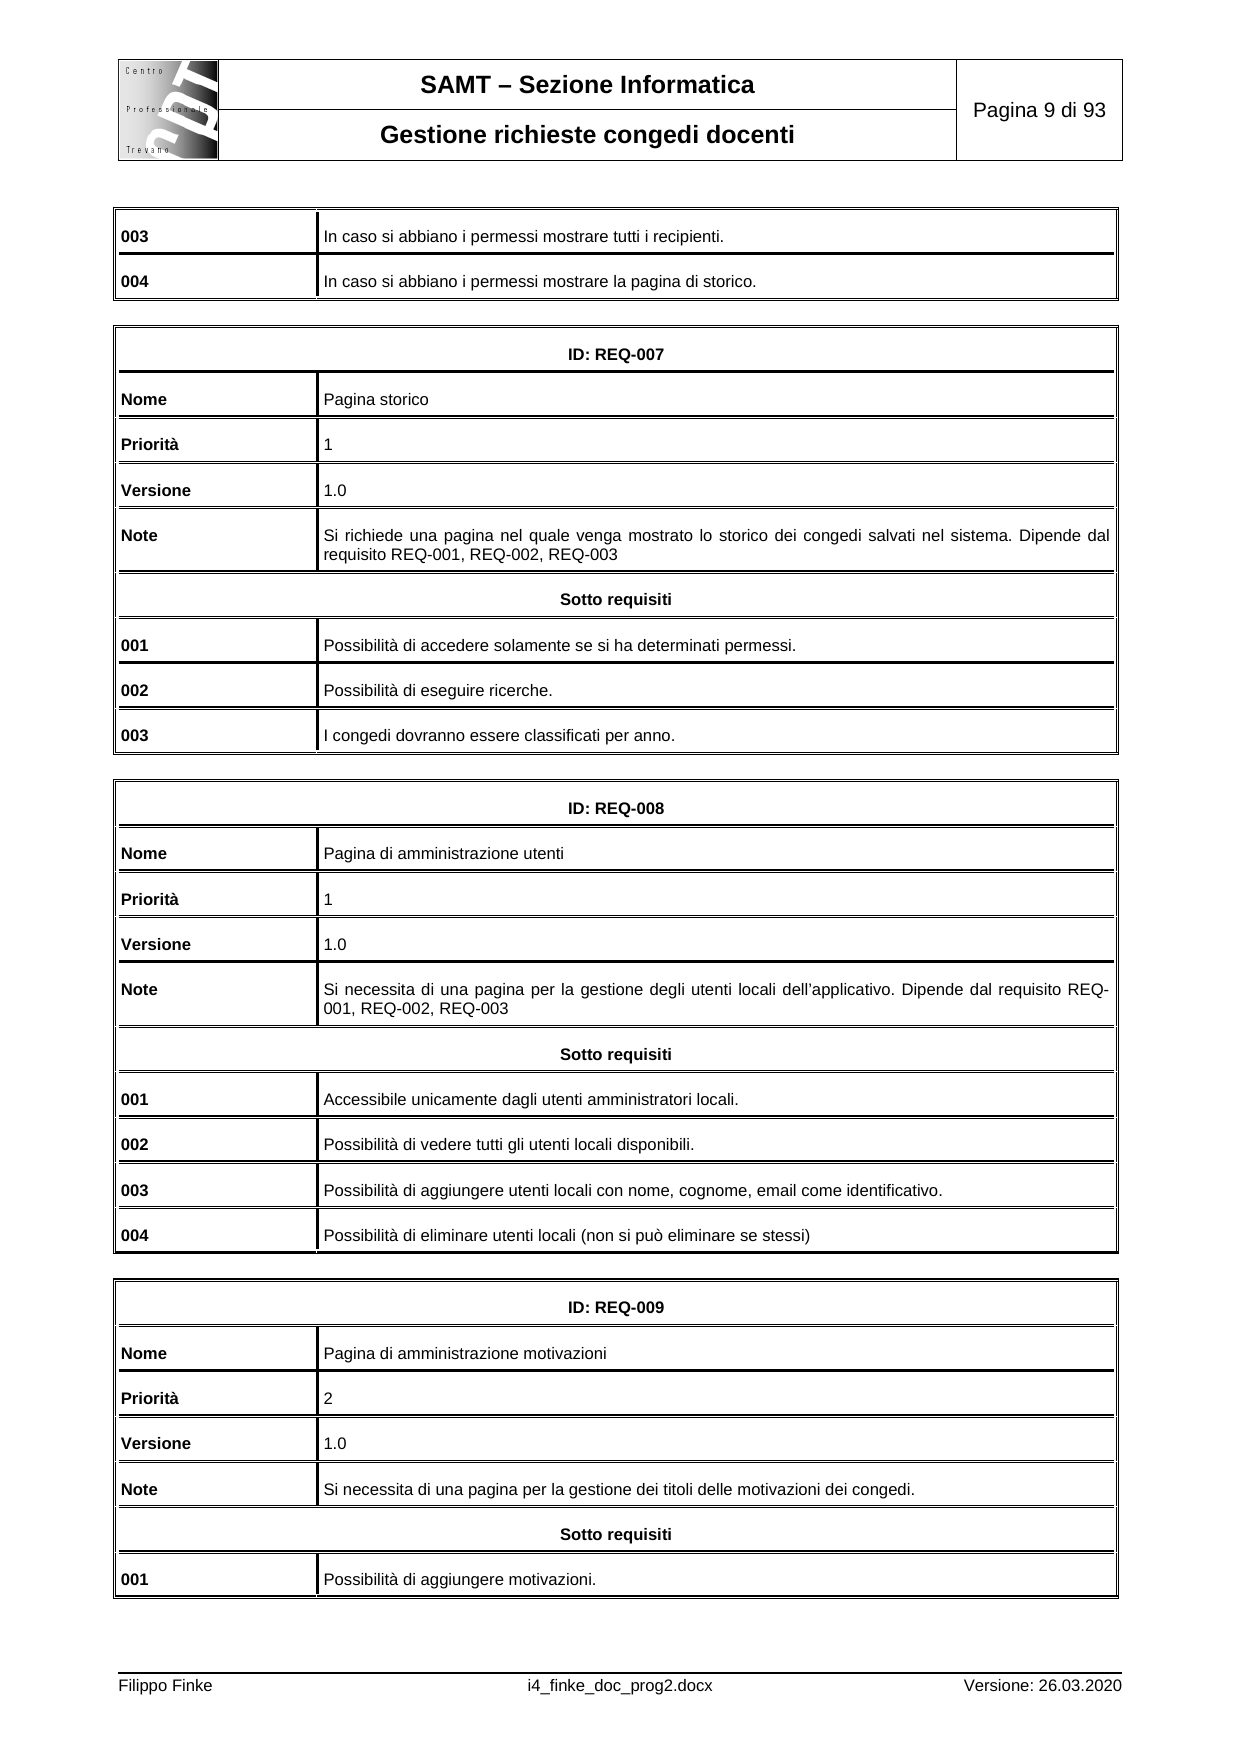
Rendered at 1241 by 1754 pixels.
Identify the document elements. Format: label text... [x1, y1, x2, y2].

table_cell 1 [319, 869, 1116, 915]
table_cell Si richiede una pagina nel quale venga mostrato lo storico dei congedi salvati nel sistema. Dipende dal requisito REQ-001, REQ-002, REQ-003 [317, 506, 1117, 570]
table_cell Pagina di amministrazione motivazioni [319, 1324, 1116, 1369]
table_cell Pagina di amministrazione utenti [319, 824, 1116, 869]
table_header ID: REQ-009 [116, 1282, 1116, 1323]
table_cell 001 [114, 616, 317, 661]
table_cell Pagina storico [319, 370, 1116, 415]
table_cell Possibilità di eliminare utenti locali (non si può eliminare se stessi) [317, 1206, 1117, 1251]
table_cell Nome [116, 824, 316, 869]
table_cell 002 [116, 661, 316, 706]
table_cell 1.0 [317, 461, 1117, 506]
table_cell Priorità [116, 1369, 316, 1414]
table_cell Possibilità di accedere solamente se si ha determinati permessi. [317, 616, 1117, 661]
table_cell In caso si abbiano i permessi mostrare la pagina di storico. [317, 252, 1116, 297]
table_cell Sotto requisiti [116, 1025, 1116, 1070]
table_cell 001 [114, 1070, 317, 1115]
table_cell 003 [116, 706, 317, 752]
table_cell Possibilità di eseguire ricerche. [319, 661, 1116, 706]
table_cell Possibilità di aggiungere motivazioni. [317, 1550, 1116, 1595]
table_cell 003 [116, 1160, 316, 1206]
table_cell 1 [319, 415, 1116, 461]
table_cell Versione [114, 461, 317, 506]
table_cell Versione [114, 915, 317, 960]
table_cell Possibilità di aggiungere utenti locali con nome, cognome, email come identificativo. [319, 1160, 1116, 1206]
table_cell Note [116, 960, 316, 1024]
table_cell 001 [116, 1550, 317, 1595]
table_cell 1.0 [317, 915, 1117, 960]
table_cell Nome [116, 370, 316, 415]
table_cell 2 [319, 1369, 1116, 1414]
table_cell Note [114, 506, 317, 570]
table_cell 004 [116, 252, 317, 297]
table_cell 004 [114, 1206, 317, 1251]
table_header ID: REQ-008 [116, 782, 1116, 824]
table_header ID: REQ-007 [116, 328, 1116, 370]
table_cell Sotto requisiti [114, 1505, 1117, 1550]
table_cell Note [116, 1460, 316, 1505]
table_cell 1.0 [319, 1414, 1116, 1459]
table_cell Si necessita di una pagina per la gestione dei titoli delle motivazioni dei congedi. [319, 1460, 1116, 1505]
table_cell Priorità [116, 415, 316, 461]
table_cell Sotto requisiti [116, 570, 1116, 616]
table_cell 003 [114, 208, 317, 252]
table_cell Nome [116, 1324, 316, 1369]
table_cell In caso si abbiano i permessi mostrare tutti i recipienti. [317, 210, 1116, 252]
table_cell 002 [116, 1115, 316, 1160]
table_cell Si necessita di una pagina per la gestione degli utenti locali dell’applicativo. Dipende dal requisito REQ-001, REQ-002, REQ-003 [319, 960, 1116, 1024]
table_cell Possibilità di vedere tutti gli utenti locali disponibili. [319, 1115, 1116, 1160]
table_cell Versione [116, 1414, 316, 1459]
table_cell Accessibile unicamente dagli utenti amministratori locali. [317, 1070, 1117, 1115]
picture [118, 60, 218, 159]
table_cell I congedi dovranno essere classificati per anno. [317, 706, 1116, 752]
table_cell Priorità [116, 869, 316, 915]
